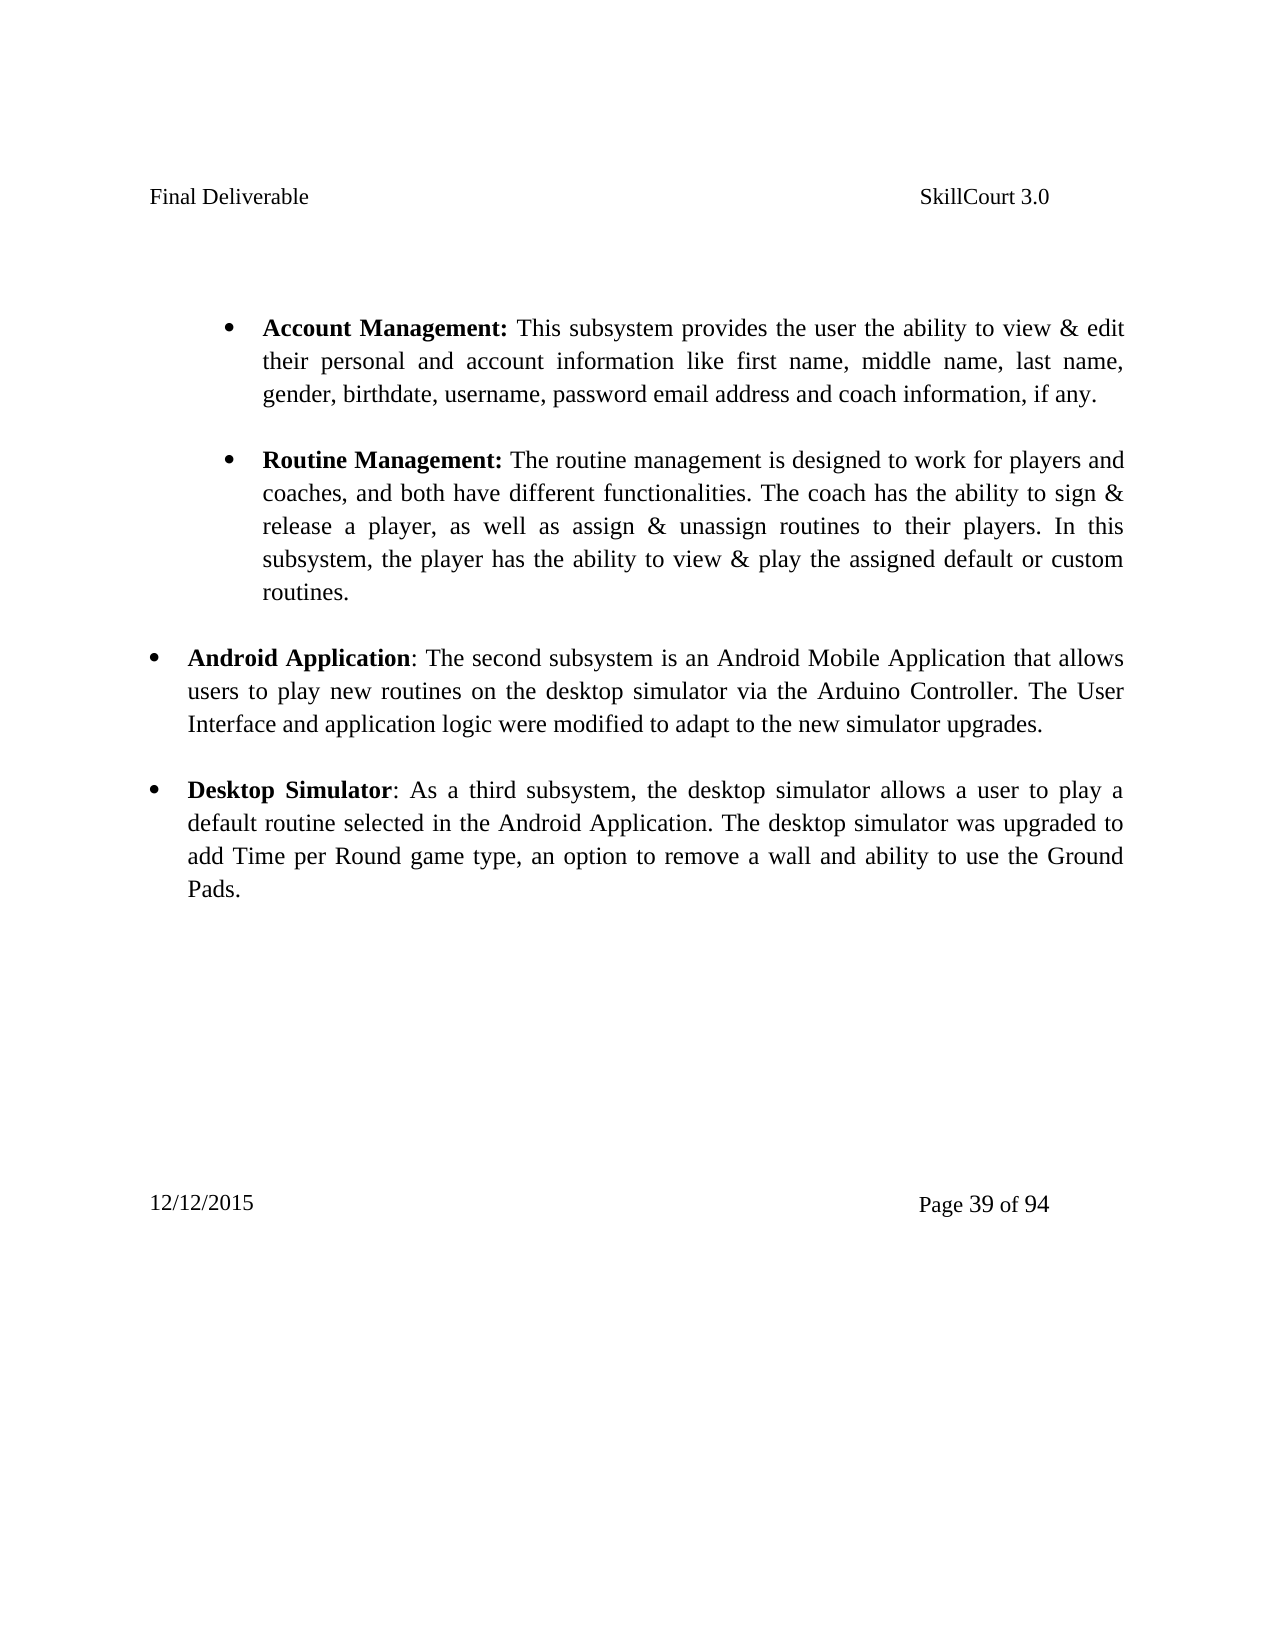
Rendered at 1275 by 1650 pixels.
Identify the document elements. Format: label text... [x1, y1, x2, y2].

list Account Management: This subsystem provides the user the ability to view & edit their personal and account information like first name, middle name, last name, gender, birthdate, username, password email address and coach information, if any. [225, 313, 1125, 408]
list Desktop Simulator: As a third subsystem, the desktop simulator allows a user to play a default routine selected in the Android Application. The desktop simulator was upgraded to add Time per Round game type, an option to remove a wall and ability to use the Ground Pads. [150, 775, 1125, 903]
list Routine Management: The routine management is designed to work for players and coaches, and both have different functionalities. The coach has the ability to sign & release a player, as well as assign & unassign routines to their players. In this subsystem, the player has the ability to view & play the assigned default or custom routines. [225, 445, 1125, 606]
list Android Application: The second subsystem is an Android Mobile Application that allows users to play new routines on the desktop simulator via the Arduino Controller. The User Interface and application logic were modified to adapt to the new simulator upgrades. [150, 643, 1125, 738]
